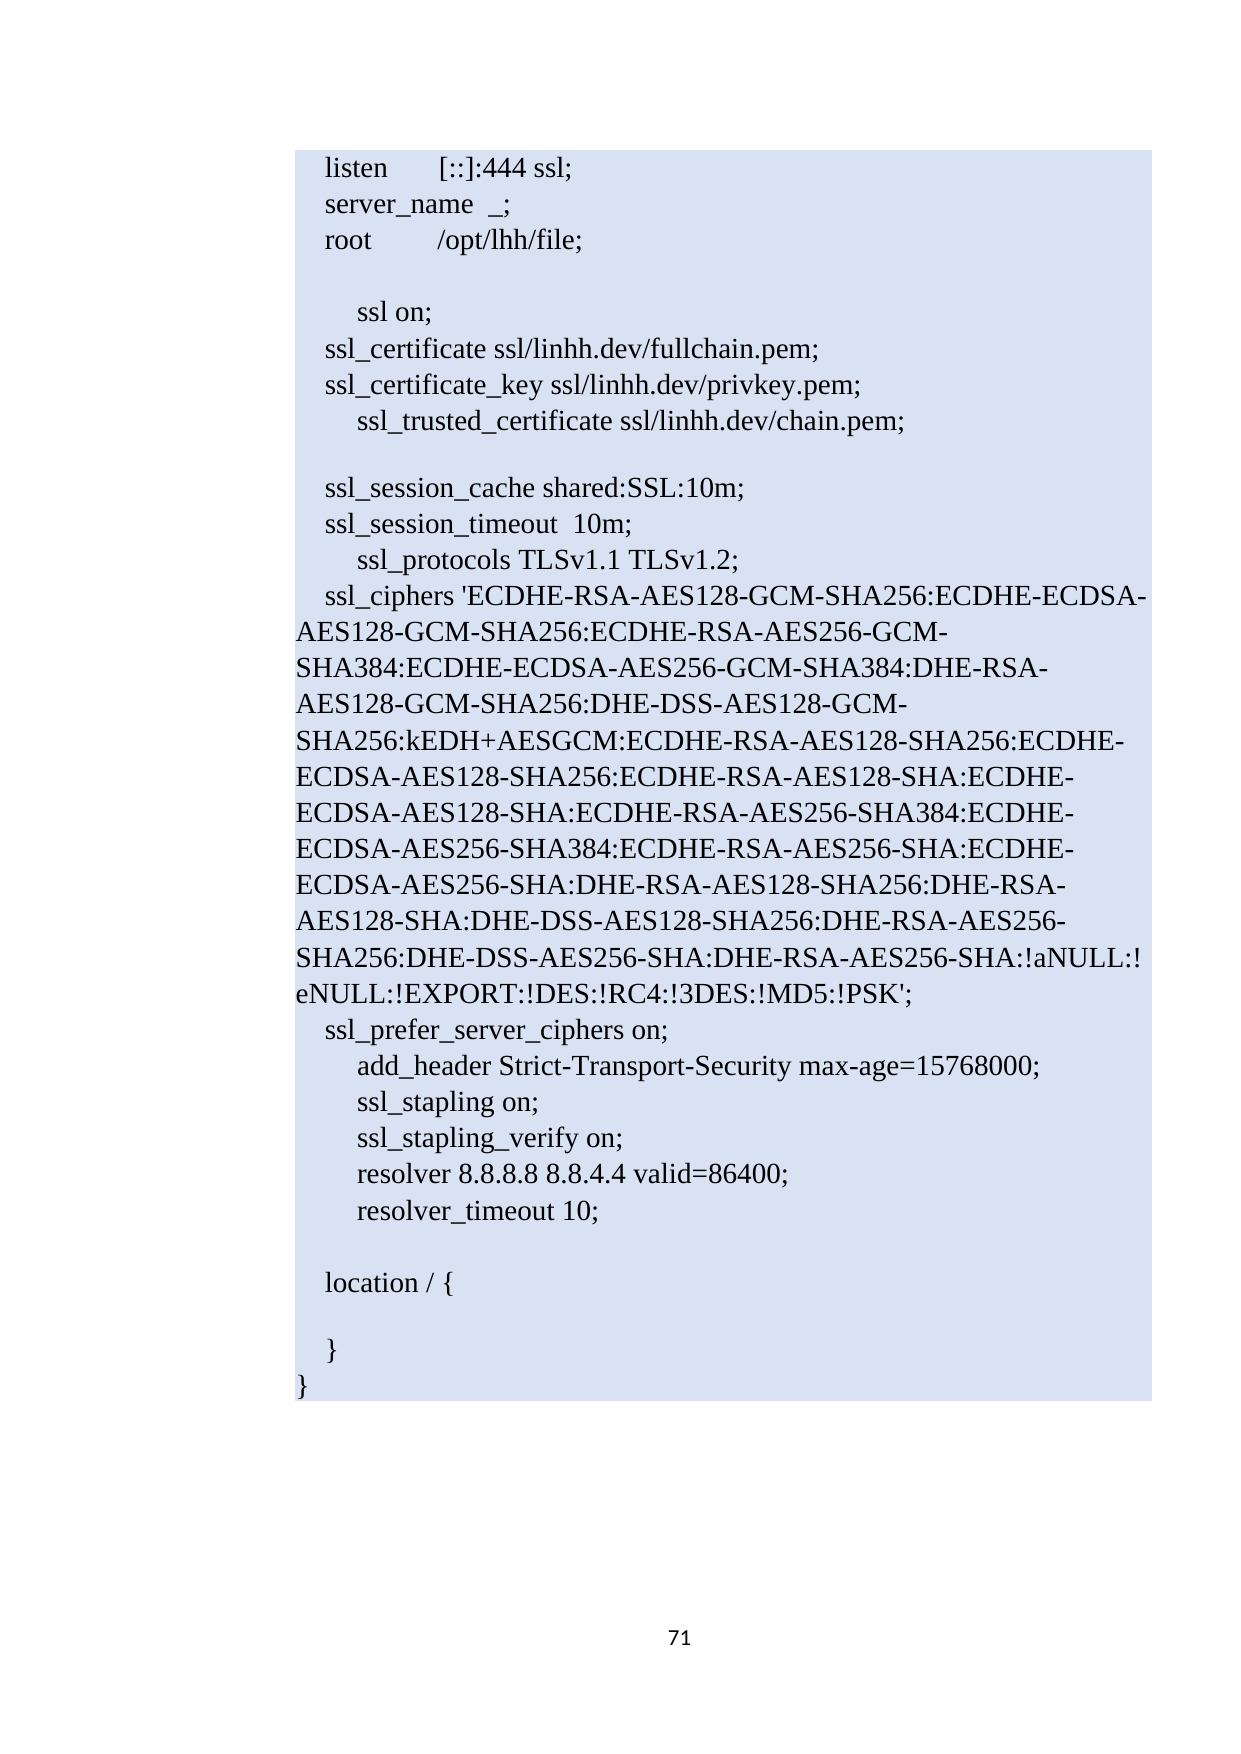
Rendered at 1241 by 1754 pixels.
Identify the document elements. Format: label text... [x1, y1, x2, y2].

text location / { [295, 1265, 1152, 1298]
text ssl_certificate_key ssl/linhh.dev/privkey.pem; [295, 367, 1152, 400]
text ssl_prefer_server_ciphers on; [295, 1012, 1152, 1046]
text add_header Strict-Transport-Security max-age=15768000; [295, 1048, 1152, 1082]
text resolver_timeout 10; [295, 1193, 1152, 1226]
text ssl_protocols TLSv1.1 TLSv1.2; [295, 542, 1152, 576]
text ssl_trusted_certificate ssl/linhh.dev/chain.pem; [295, 403, 1152, 437]
text ssl_session_cache shared:SSL:10m; [295, 470, 1152, 503]
text ssl_session_timeout 10m; [295, 506, 1152, 539]
text listen [::]:444 ssl; [295, 150, 1152, 183]
text } [295, 1368, 1152, 1401]
text ssl_ciphers 'ECDHE-RSA-AES128-GCM-SHA256:ECDHE-ECDSA-AES128-GCM-SHA256:ECDHE-RSA-AES256-GCM-SHA384:ECDHE-ECDSA-AES256-GCM-SHA384:DHE-RSA-AES128-GCM-SHA256:DHE-DSS-AES128-GCM-SHA256:kEDH+AESGCM:ECDHE-RSA-AES128-SHA256:ECDHE-ECDSA-AES128-SHA256:ECDHE-RSA-AES128-SHA:ECDHE-ECDSA-AES128-SHA:ECDHE-RSA-AES256-SHA384:ECDHE-ECDSA-AES256-SHA384:ECDHE-RSA-AES256-SHA:ECDHE-ECDSA-AES256-SHA:DHE-RSA-AES128-SHA256:DHE-RSA-AES128-SHA:DHE-DSS-AES128-SHA256:DHE-RSA-AES256-SHA256:DHE-DSS-AES256-SHA:DHE-RSA-AES256-SHA:!aNULL:!eNULL:!EXPORT:!DES:!RC4:!3DES:!MD5:!PSK'; [295, 578, 1152, 1009]
text ssl_certificate ssl/linhh.dev/fullchain.pem; [295, 331, 1152, 364]
text ssl on; [295, 294, 1152, 328]
text } [295, 1332, 1152, 1365]
text ssl_stapling_verify on; [295, 1120, 1152, 1154]
text ssl_stapling on; [295, 1084, 1152, 1118]
text root /opt/lhh/file; [295, 222, 1152, 256]
text resolver 8.8.8.8 8.8.4.4 valid=86400; [295, 1157, 1152, 1190]
text server_name _; [295, 186, 1152, 220]
